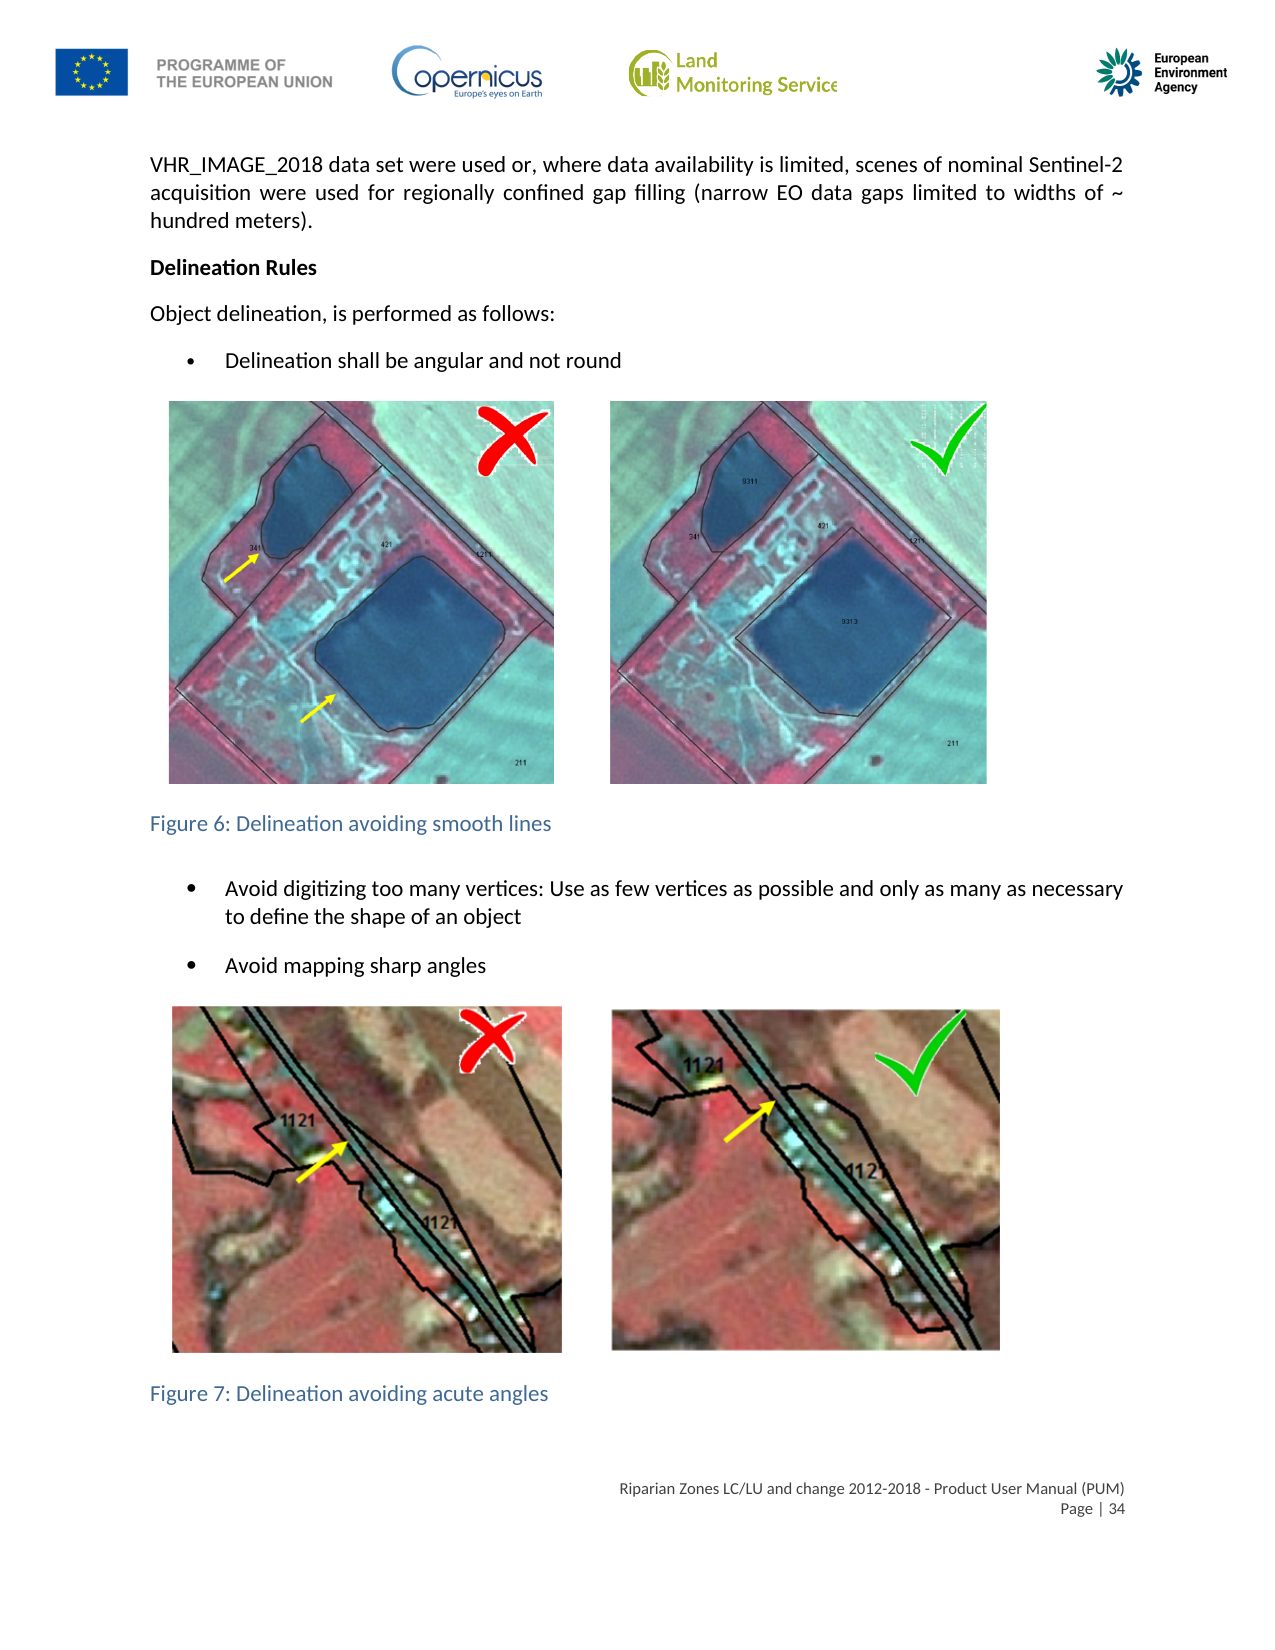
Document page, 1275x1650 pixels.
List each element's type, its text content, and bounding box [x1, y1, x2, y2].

text Figure 7: Delineation avoiding acute angles [150, 1379, 1125, 1407]
text Delineation Rules [150, 253, 1125, 281]
picture [168, 401, 987, 784]
picture [1094, 46, 1228, 97]
list Avoid mapping sharp angles [187, 951, 1125, 979]
picture [371, 15, 560, 130]
text Figure 6: Delineation avoiding smooth lines [150, 809, 1125, 837]
picture [29, 21, 351, 124]
text Object delineation, is performed as follows: [150, 299, 1125, 328]
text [150, 150, 1125, 234]
list Avoid digitizing too many vertices: Use as few vertices as possible and only as many as necessary to define the shape of an object [187, 874, 1125, 930]
picture [168, 1000, 1001, 1354]
picture [628, 50, 837, 97]
list Delineation shall be angular and not round [187, 346, 1125, 397]
